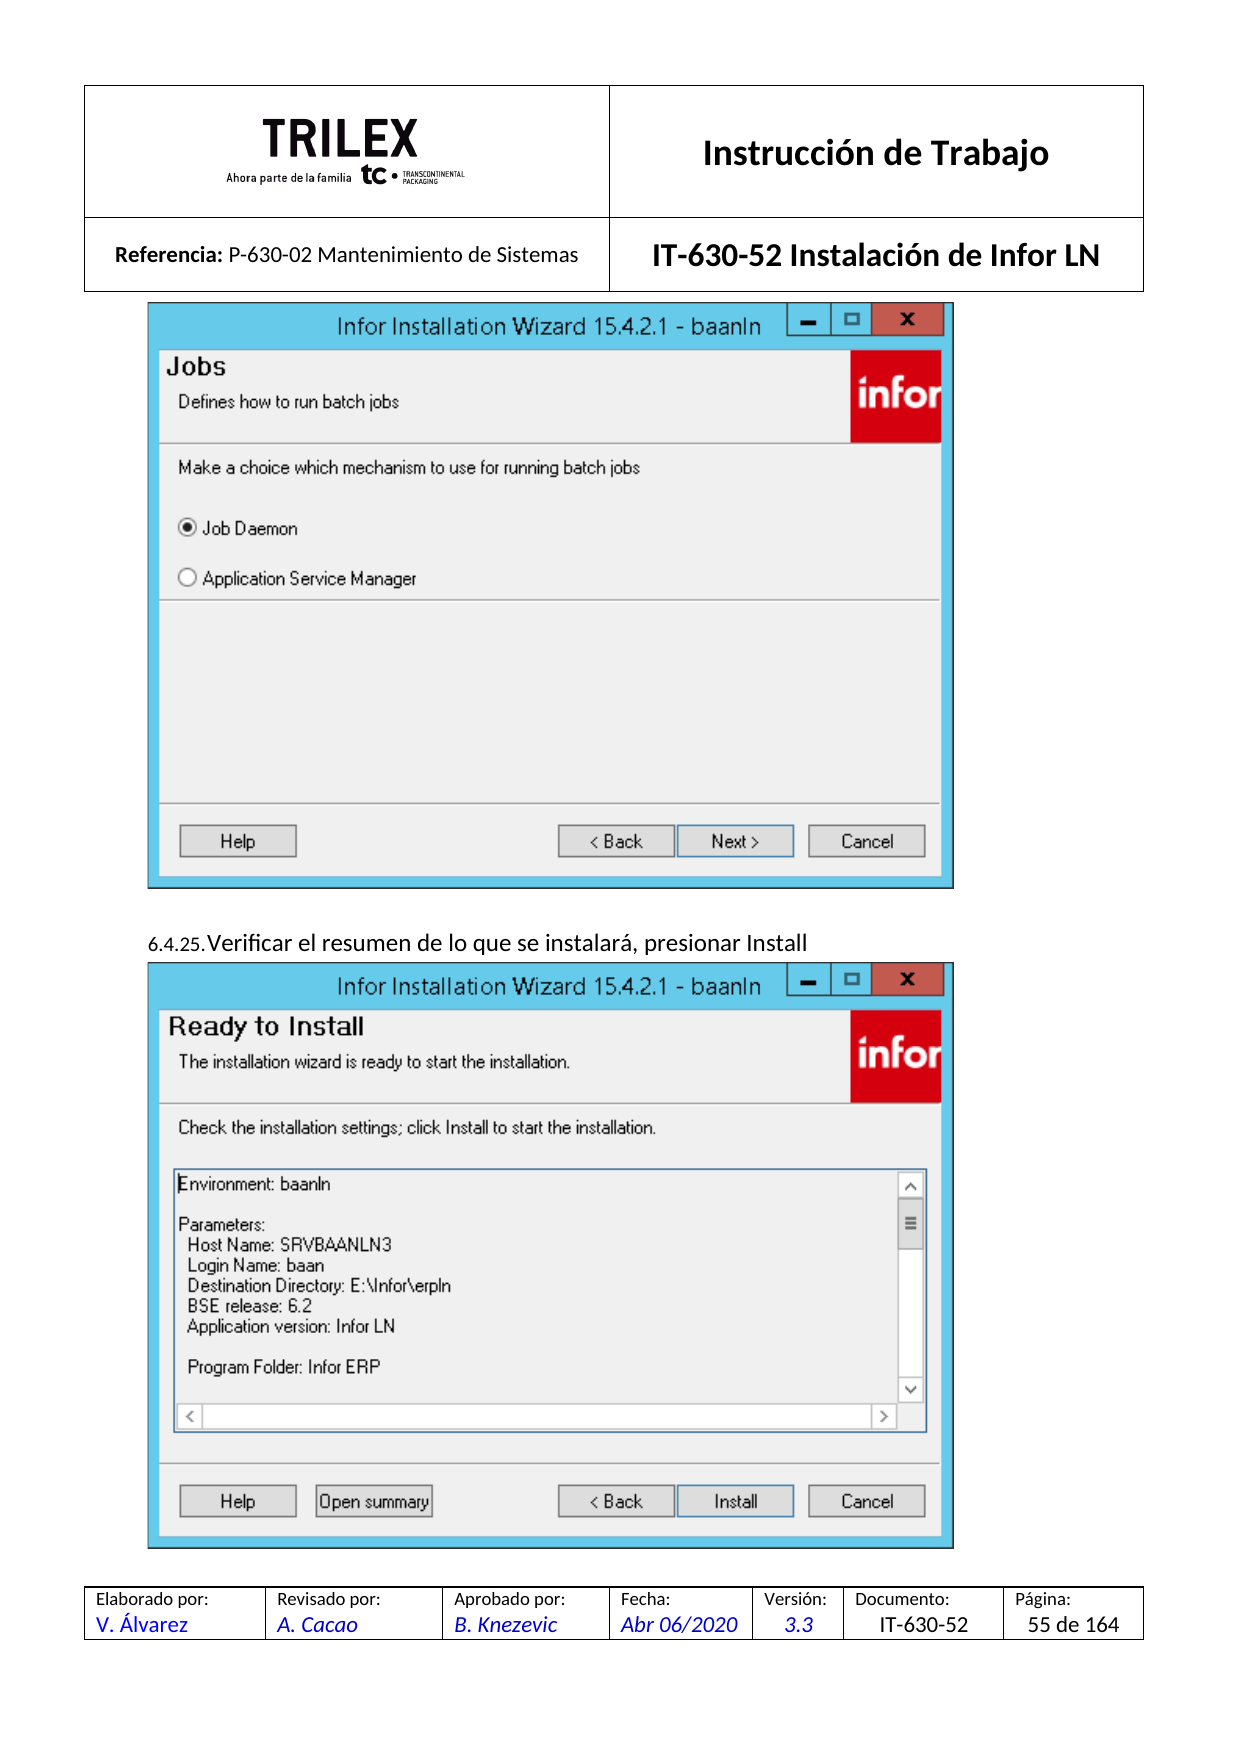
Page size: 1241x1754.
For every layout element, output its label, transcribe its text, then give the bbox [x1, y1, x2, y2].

picture [207, 93, 487, 210]
list Verificar el resumen de lo que se instalará, presionar Install [148, 927, 1166, 958]
picture [147, 962, 954, 1549]
picture [147, 302, 954, 889]
